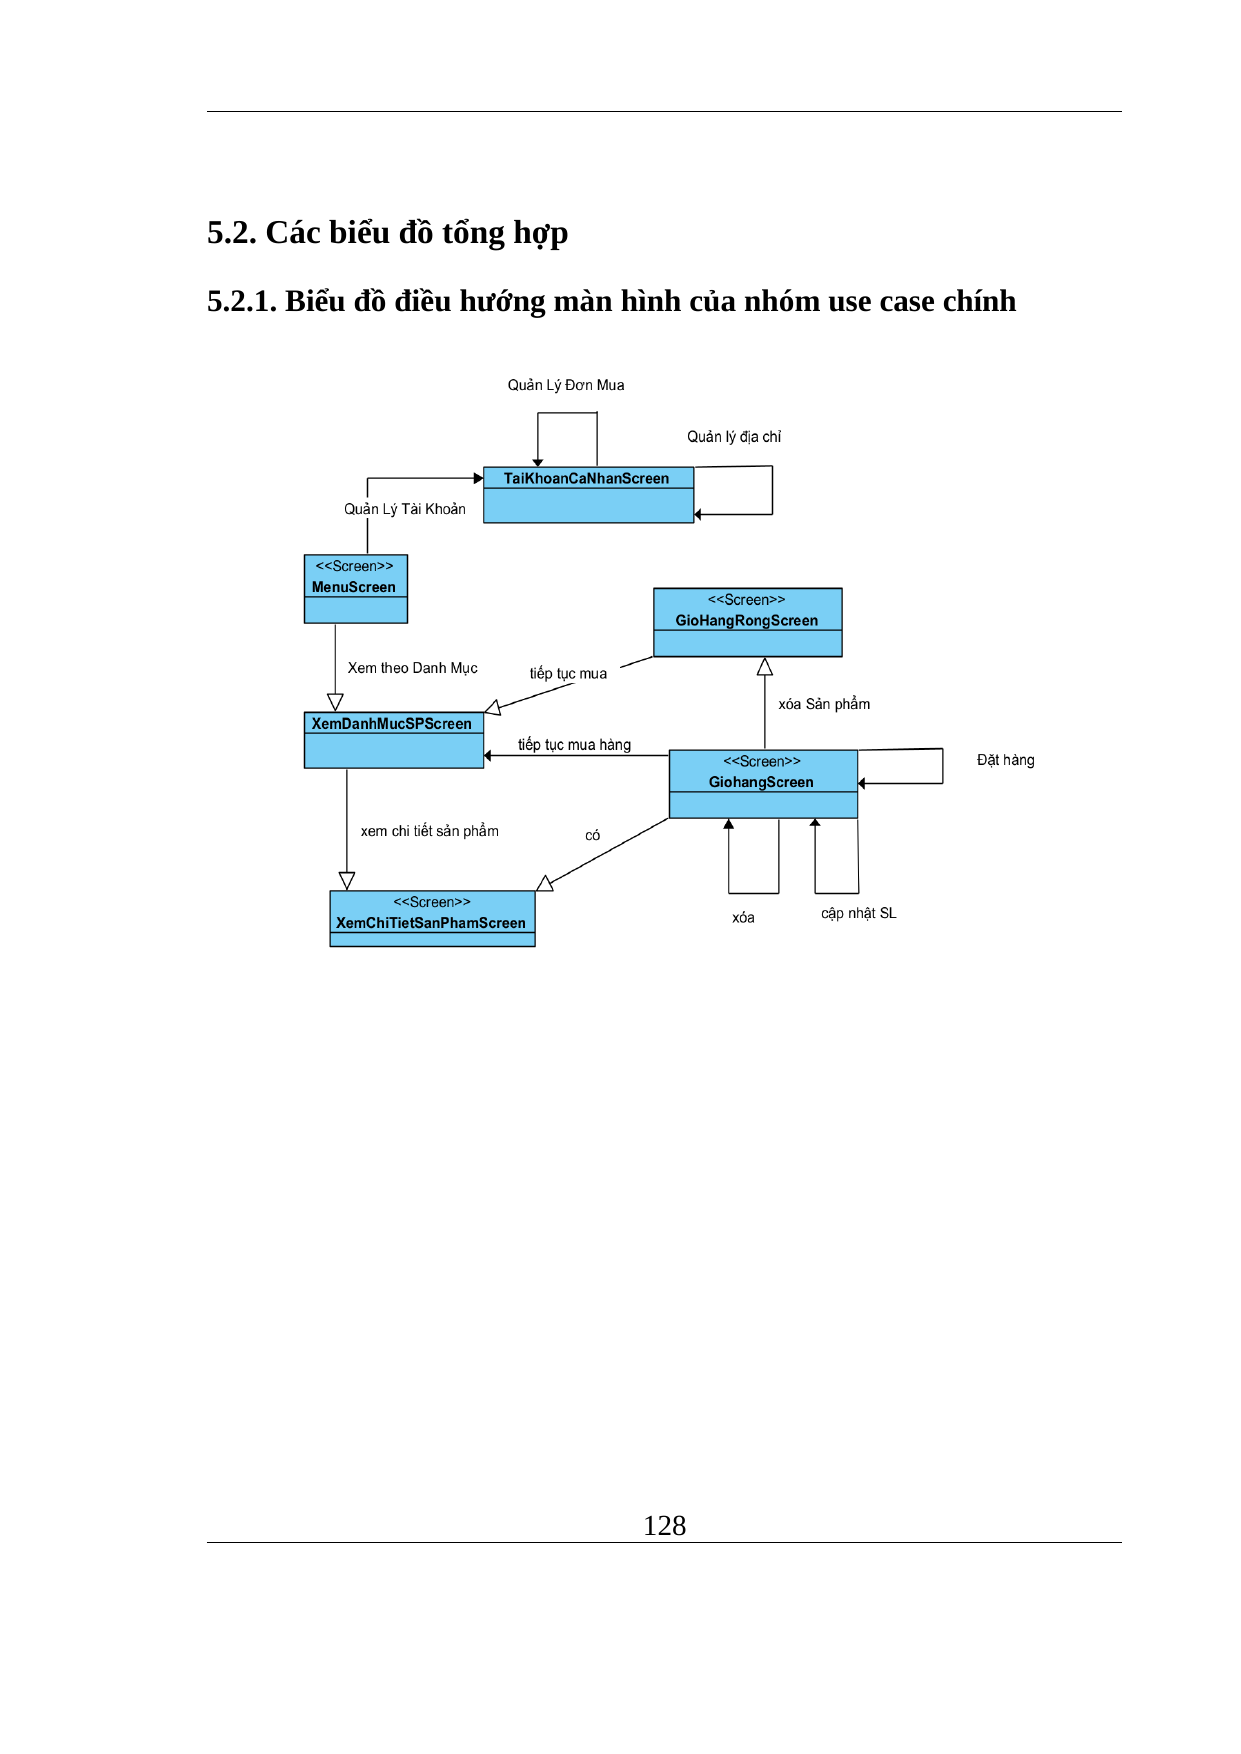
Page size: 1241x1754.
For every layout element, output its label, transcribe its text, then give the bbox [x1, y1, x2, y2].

subtitle Biểu đồ điều hướng màn hình của nhóm use case chính [207, 282, 1122, 318]
picture [296, 348, 1055, 1005]
subtitle Các biểu đồ tổng hợp [207, 212, 1122, 251]
